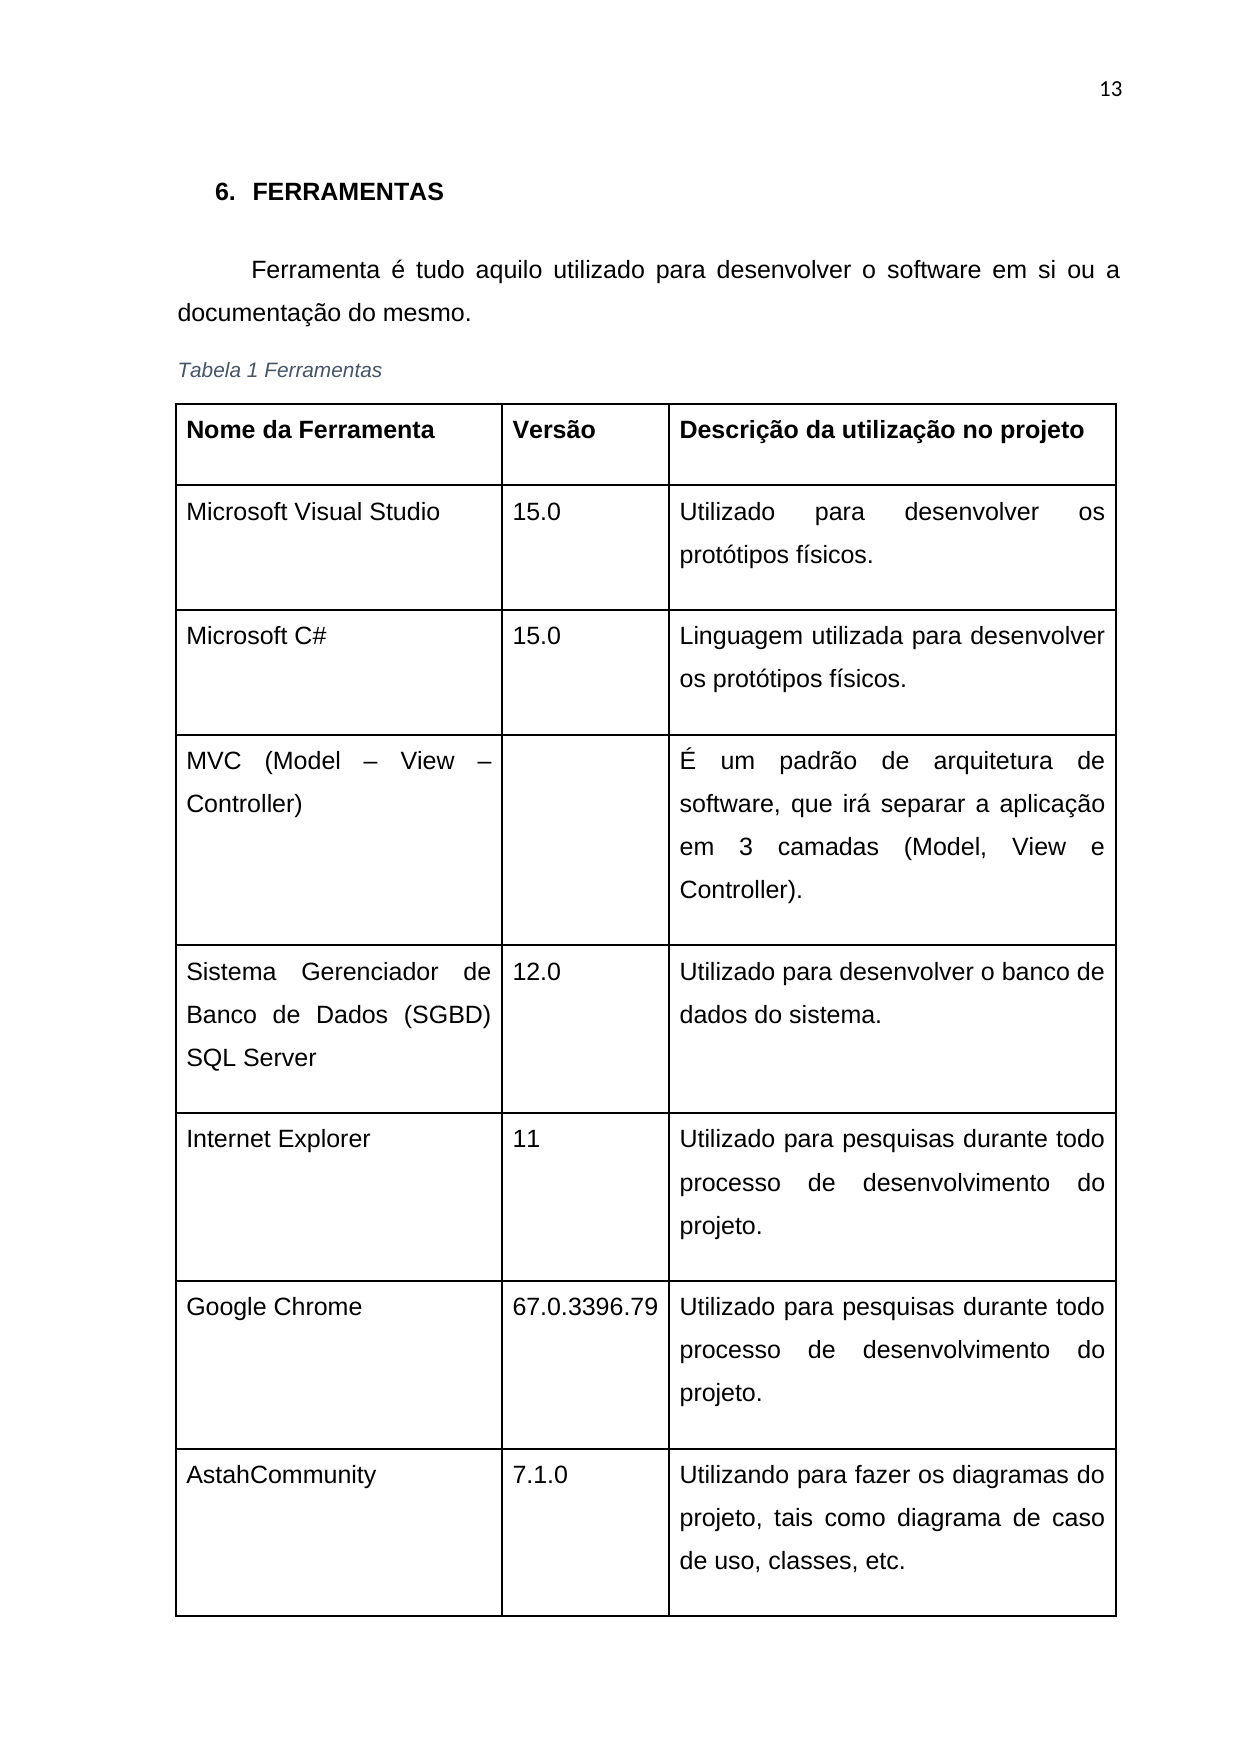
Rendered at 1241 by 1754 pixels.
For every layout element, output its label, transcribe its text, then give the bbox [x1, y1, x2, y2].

table_header Nome da Ferramenta [177, 405, 501, 484]
table_cell Utilizado para pesquisas durante todo processo de desenvolvimento do projeto. [670, 1282, 1115, 1447]
text Tabela 1 Ferramentas [177, 358, 1122, 382]
table_header Versão [503, 405, 668, 484]
table_cell Utilizado para desenvolver o banco de dados do sistema. [670, 946, 1115, 1112]
table_cell Linguagem utilizada para desenvolver os protótipos físicos. [670, 611, 1115, 733]
table_cell Internet Explorer [177, 1114, 501, 1280]
table_cell 11 [503, 1114, 668, 1280]
table_cell 15.0 [503, 486, 668, 609]
table_cell 15.0 [503, 611, 668, 733]
text FERRAMENTAS [215, 177, 1122, 206]
table_cell [503, 736, 668, 944]
table_header Descrição da utilização no projeto [670, 405, 1115, 484]
text Ferramenta é tudo aquilo utilizado para desenvolver o software em si ou a documentação do mesmo. [177, 255, 1122, 327]
table_cell É um padrão de arquitetura de software, que irá separar a aplicação em 3 camadas (Model, View e Controller). [670, 736, 1115, 944]
table_cell Microsoft C# [177, 611, 501, 733]
table_cell Google Chrome [177, 1282, 501, 1447]
table_cell Microsoft Visual Studio [177, 486, 501, 609]
table_cell MVC (Model – View – Controller) [177, 736, 501, 944]
table_cell AstahCommunity [177, 1450, 501, 1615]
table_cell Sistema Gerenciador de Banco de Dados (SGBD) SQL Server [177, 946, 501, 1112]
table_cell Utilizado para desenvolver os protótipos físicos. [670, 486, 1115, 609]
table_cell 67.0.3396.79 [503, 1282, 668, 1447]
table_cell 12.0 [503, 946, 668, 1112]
table_cell 7.1.0 [503, 1450, 668, 1615]
table_cell Utilizando para fazer os diagramas do projeto, tais como diagrama de caso de uso, classes, etc. [670, 1450, 1115, 1615]
table_cell Utilizado para pesquisas durante todo processo de desenvolvimento do projeto. [670, 1114, 1115, 1280]
